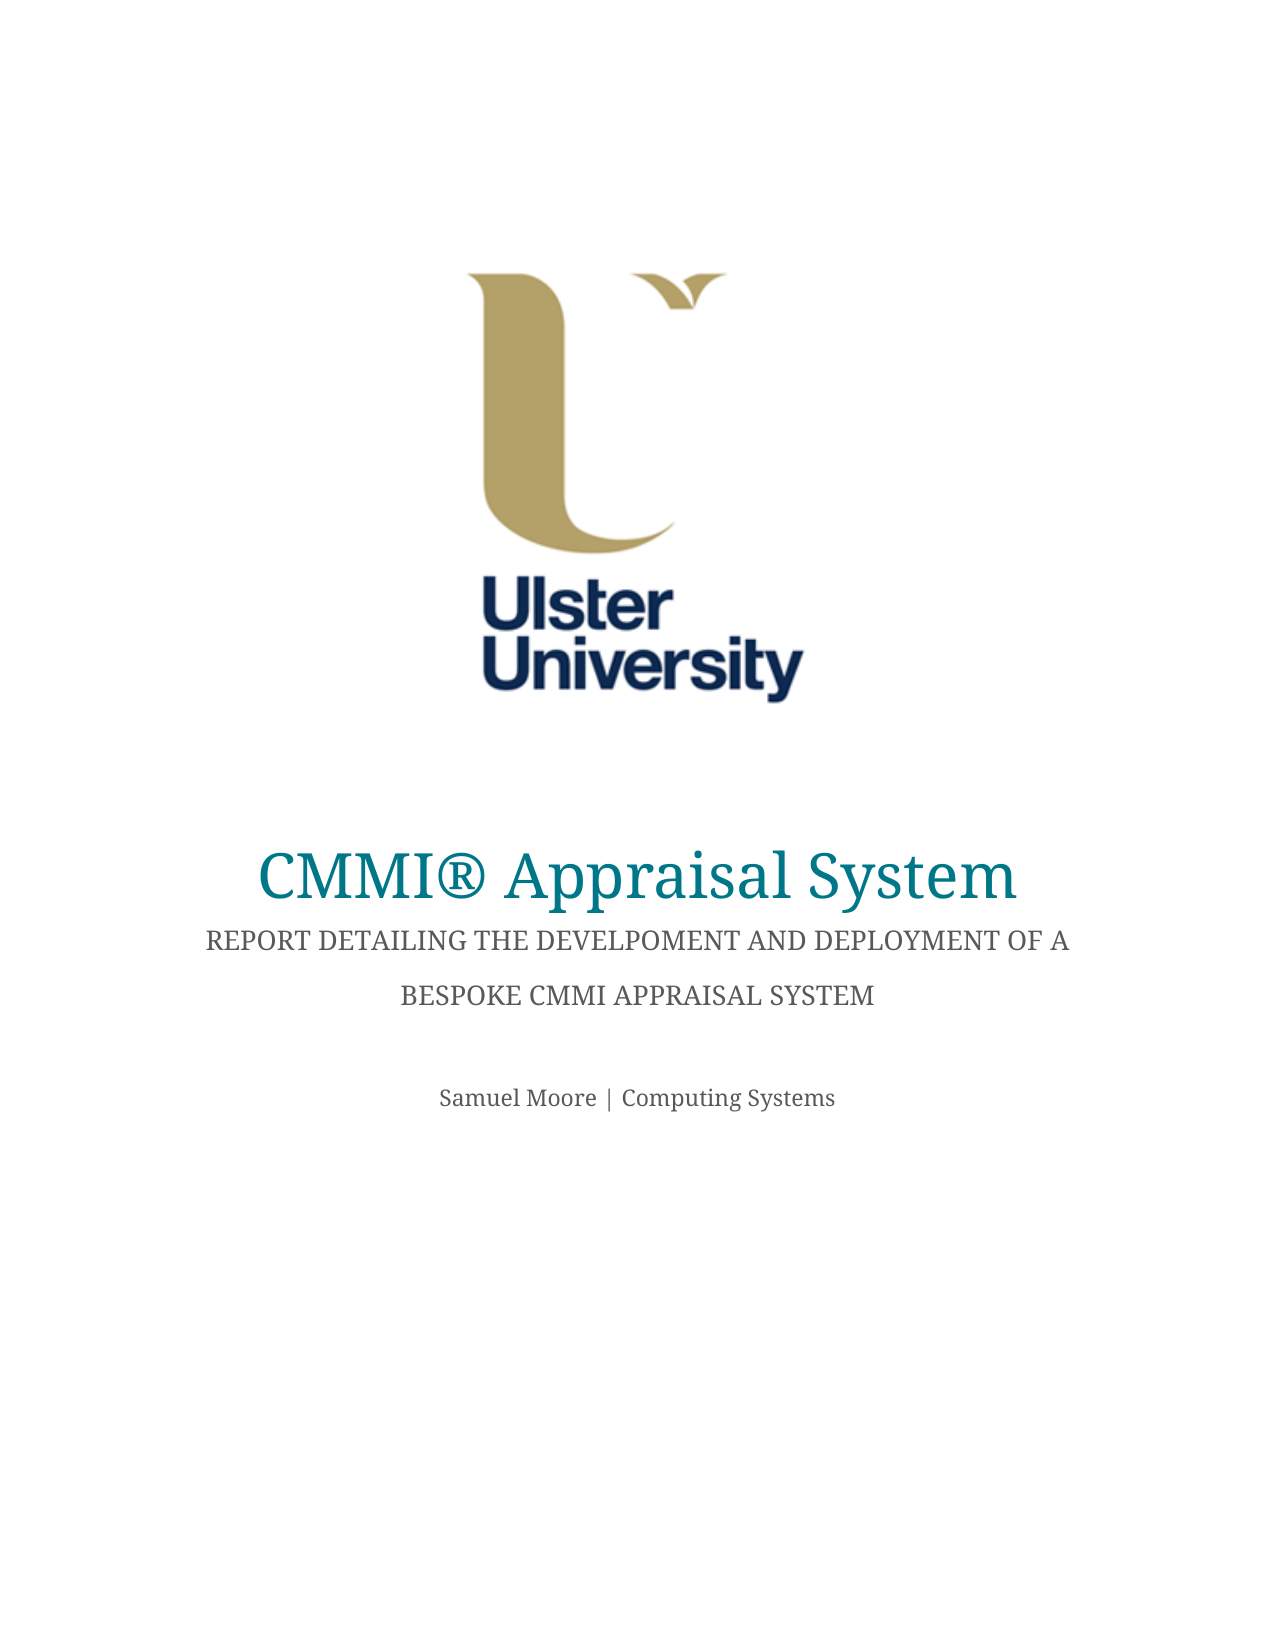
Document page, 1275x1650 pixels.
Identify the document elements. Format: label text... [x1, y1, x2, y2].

text Samuel Moore | Computing Systems [187, 1082, 1087, 1113]
picture [337, 180, 938, 782]
subtitle Report detailing the develpoment and deployment of a bespoke CMMI Appraisal System [187, 921, 1087, 1013]
title CMMI® Appraisal System [187, 832, 1087, 917]
